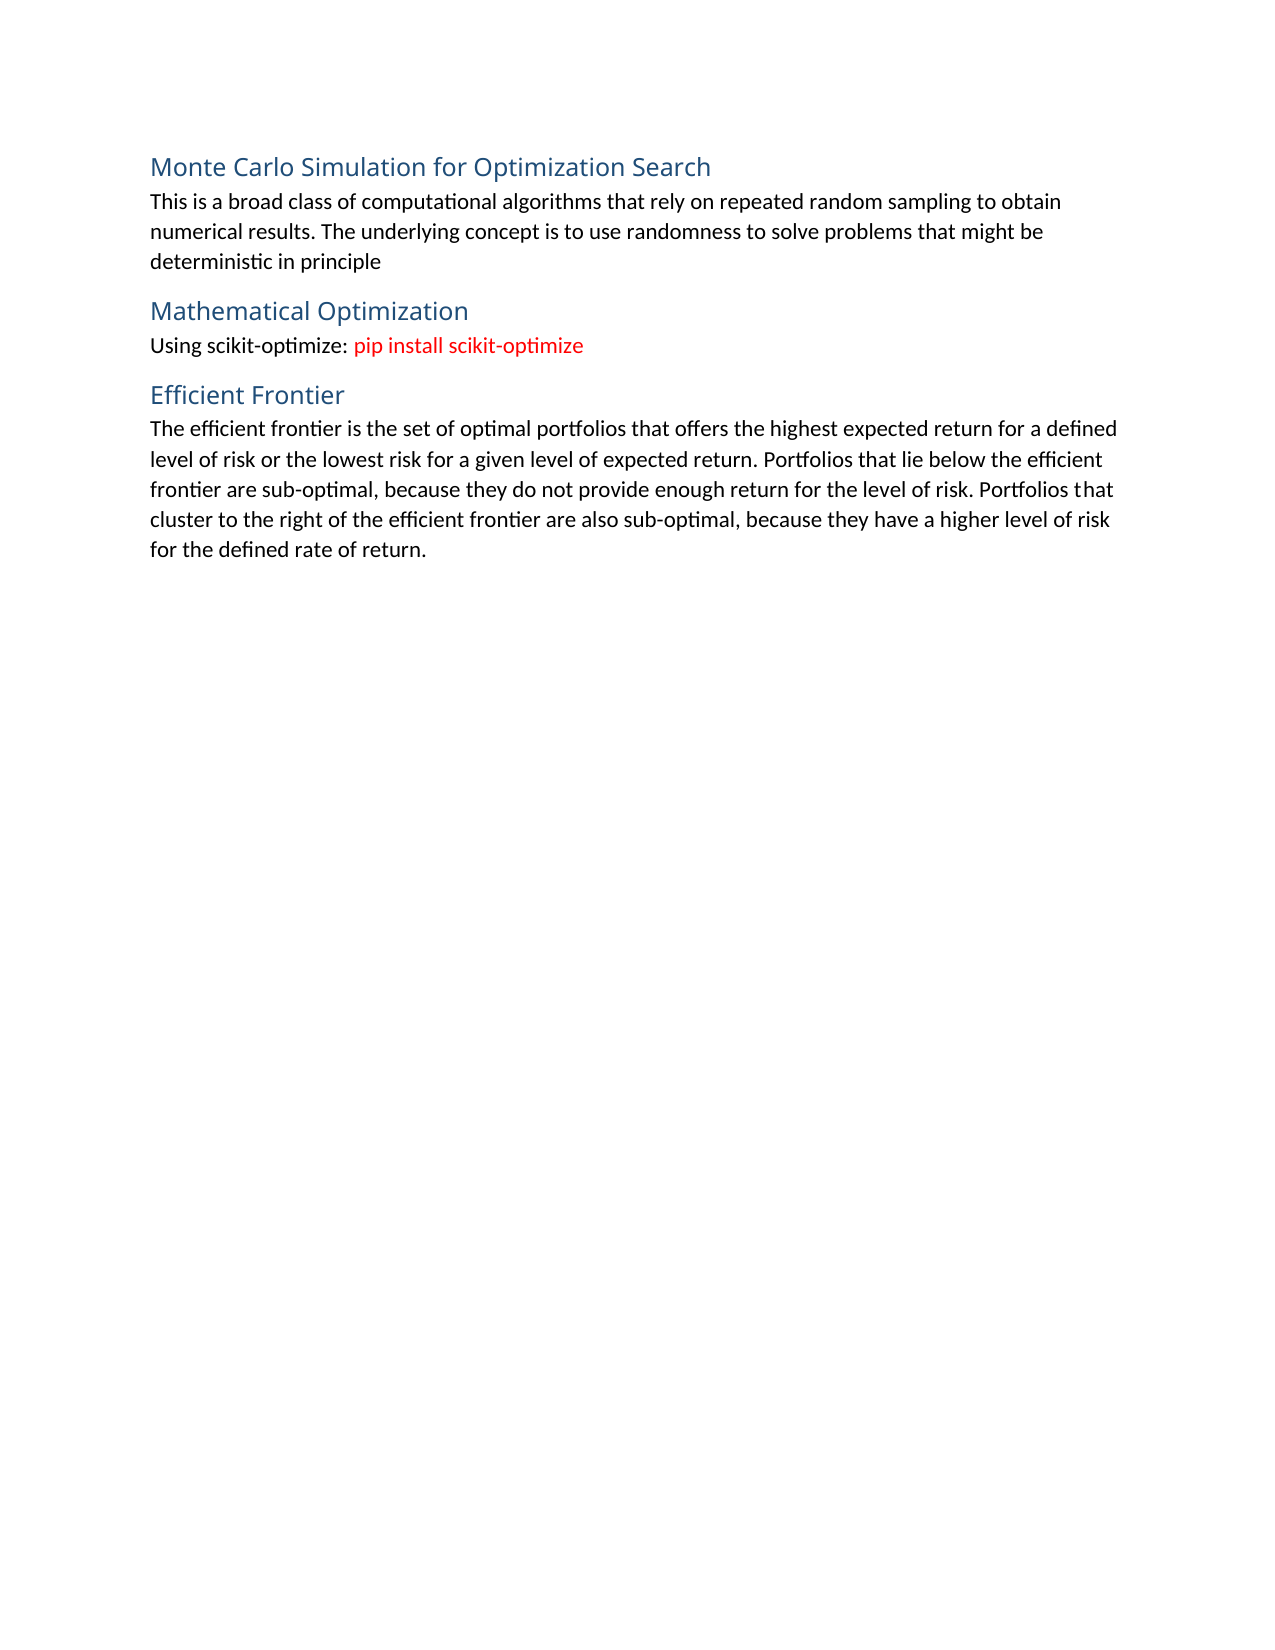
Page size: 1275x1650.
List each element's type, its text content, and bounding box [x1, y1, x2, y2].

subtitle Efficient Frontier [150, 378, 1125, 412]
subtitle Monte Carlo Simulation for Optimization Search [150, 150, 1125, 184]
text The efficient frontier is the set of optimal portfolios that offers the highest expected return for a defined level of risk or the lowest risk for a given level of expected return. Portfolios that lie below the efficient frontier are sub-optimal, because they do not provide enough return for the level of risk. Portfolios that cluster to the right of the efficient frontier are also sub-optimal, because they have a higher level of risk for the defined rate of return. [150, 414, 1125, 563]
text This is a broad class of computational algorithms that rely on repeated random sampling to obtain numerical results. The underlying concept is to use randomness to solve problems that might be deterministic in principle [150, 187, 1125, 275]
subtitle Mathematical Optimization [150, 294, 1125, 328]
text Using scikit-optimize: pip install scikit-optimize [150, 331, 1125, 359]
